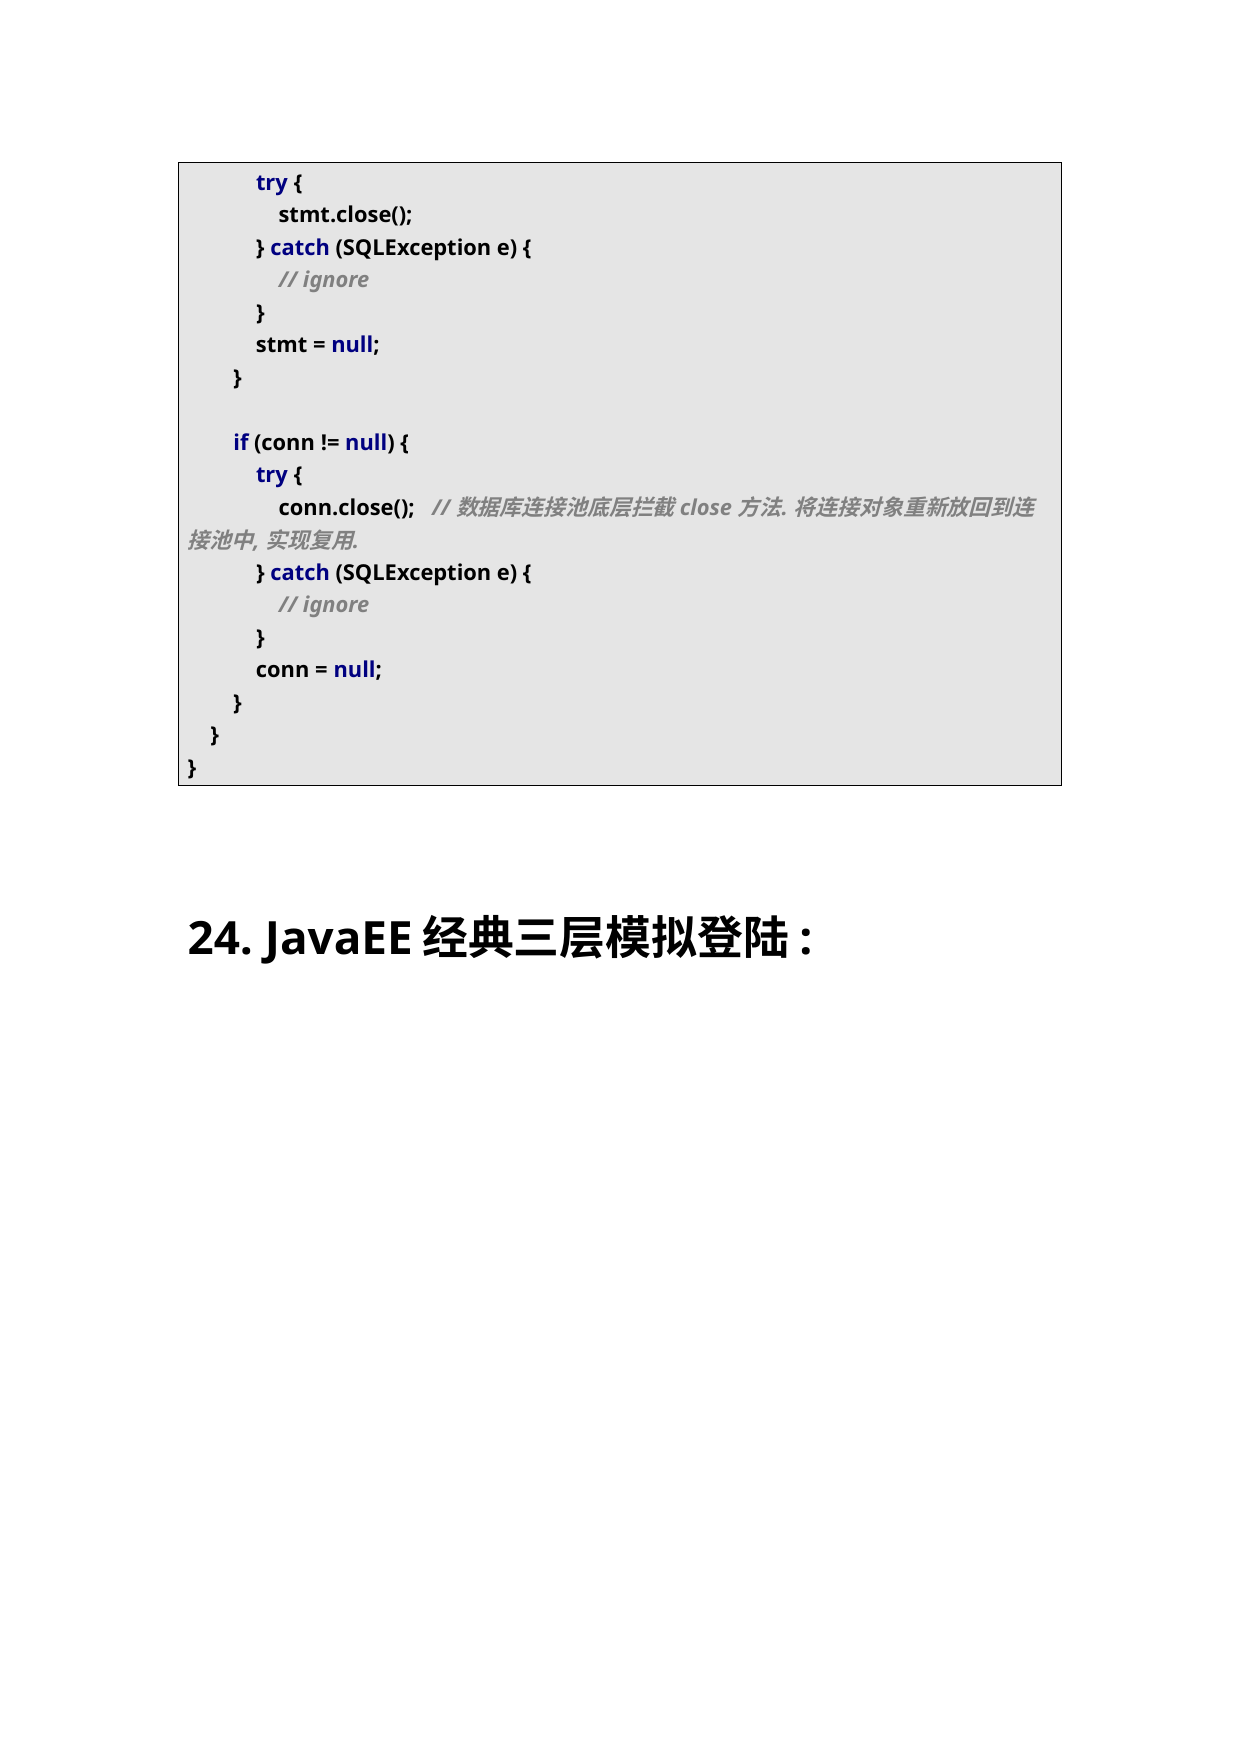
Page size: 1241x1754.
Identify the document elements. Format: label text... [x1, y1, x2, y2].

subtitle 24. JavaEE经典三层模拟登陆 : [187, 886, 1053, 984]
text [179, 163, 1061, 785]
